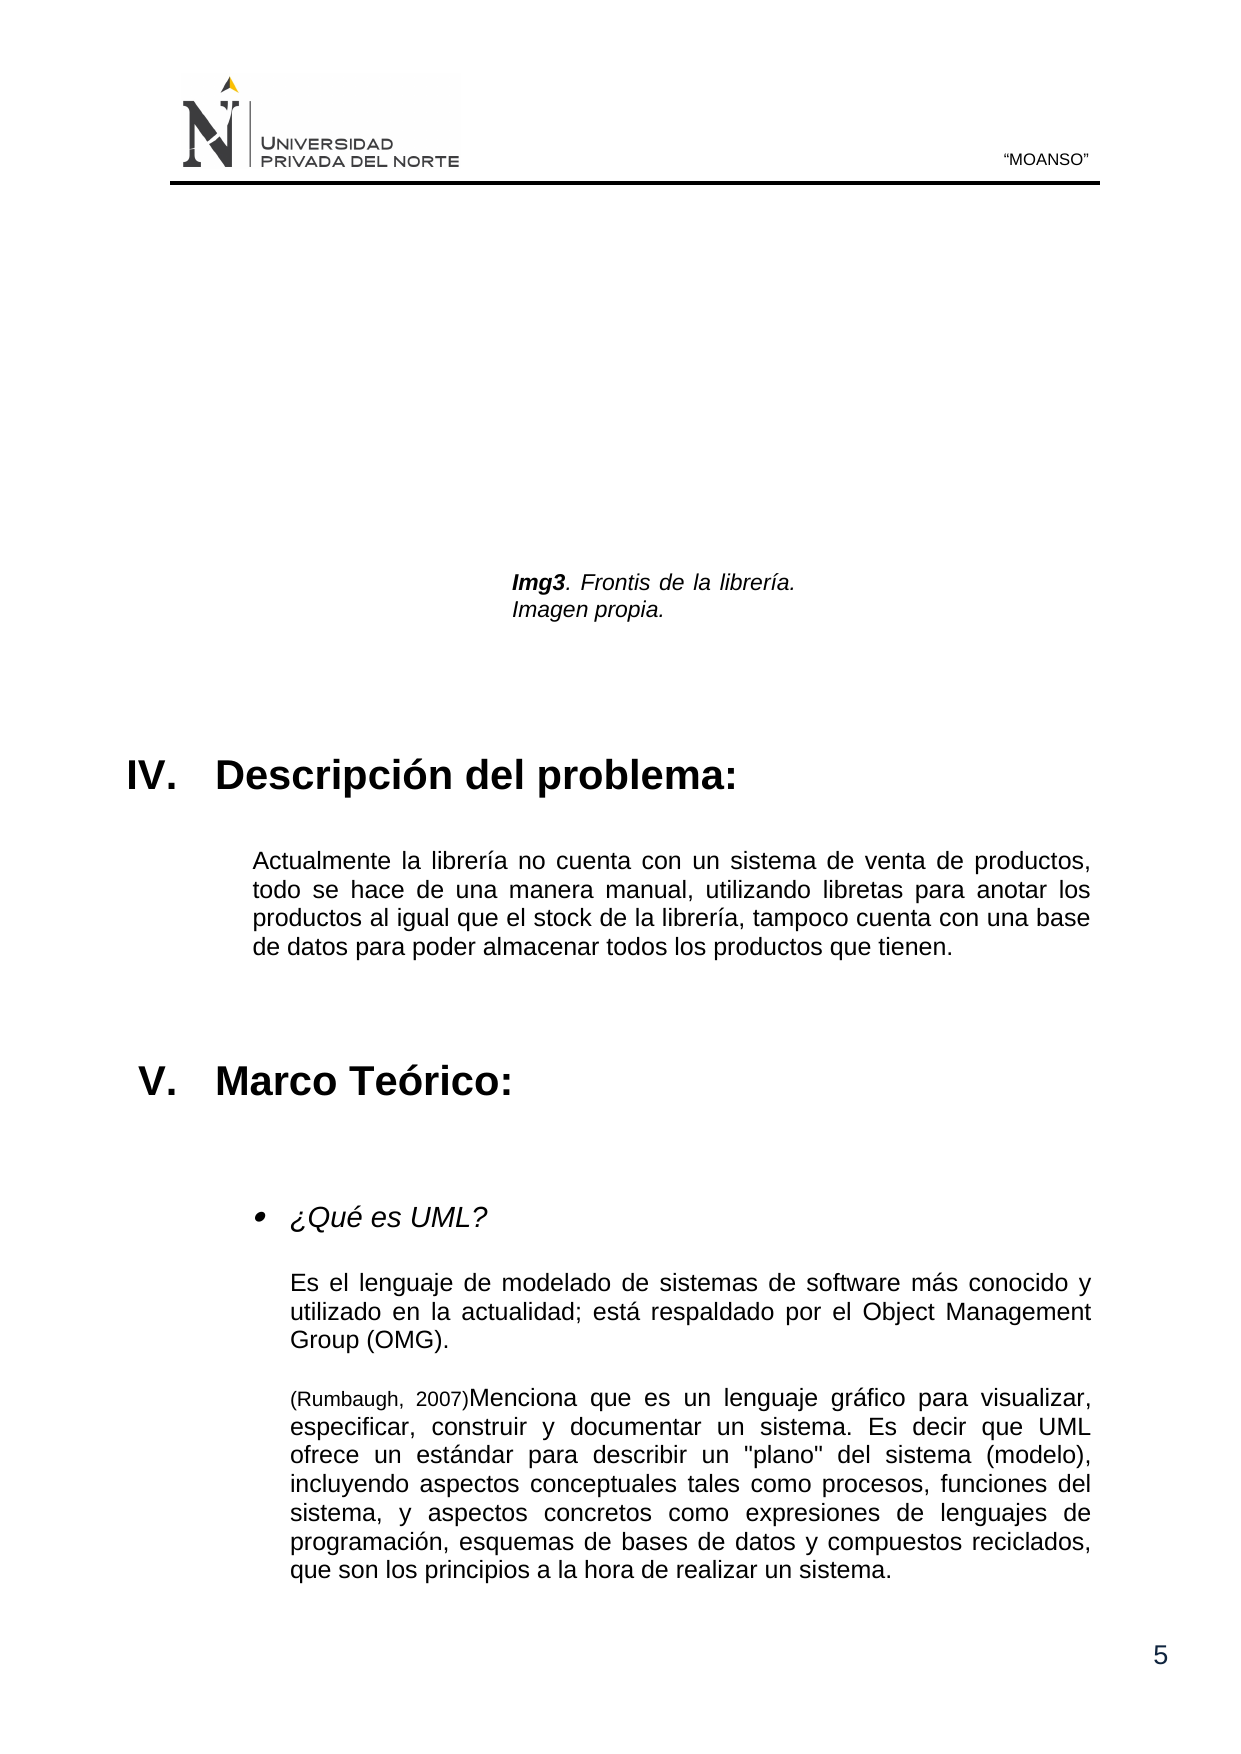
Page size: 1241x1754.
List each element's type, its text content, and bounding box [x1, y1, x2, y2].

text Menciona que es un lenguaje gráfico para visualizar, especificar, construir y documentar un sistema. Es decir que UML ofrece un estándar para describir un "plano" del sistema (modelo), incluyendo aspectos conceptuales tales como procesos, funciones del sistema, y aspectos concretos como expresiones de lenguajes de programación, esquemas de bases de datos y compuestos reciclados, que son los principios a la hora de realizar un sistema. [290, 1383, 1092, 1584]
text Actualmente la librería no cuenta con un sistema de venta de productos, todo se hace de una manera manual, utilizando libretas para anotar los productos al igual que el stock de la librería, tampoco cuenta con una base de datos para poder almacenar todos los productos que tienen. [252, 846, 1092, 961]
list ¿Qué es UML? [252, 1200, 1092, 1234]
picture [181, 73, 462, 169]
list Marco Teórico: [177, 1057, 1092, 1104]
text Es el lenguaje de modelado de sistemas de software más conocido y utilizado en la actualidad; está respaldado por el Object Management Group (OMG). [290, 1268, 1092, 1354]
list Descripción del problema: [177, 750, 1092, 798]
